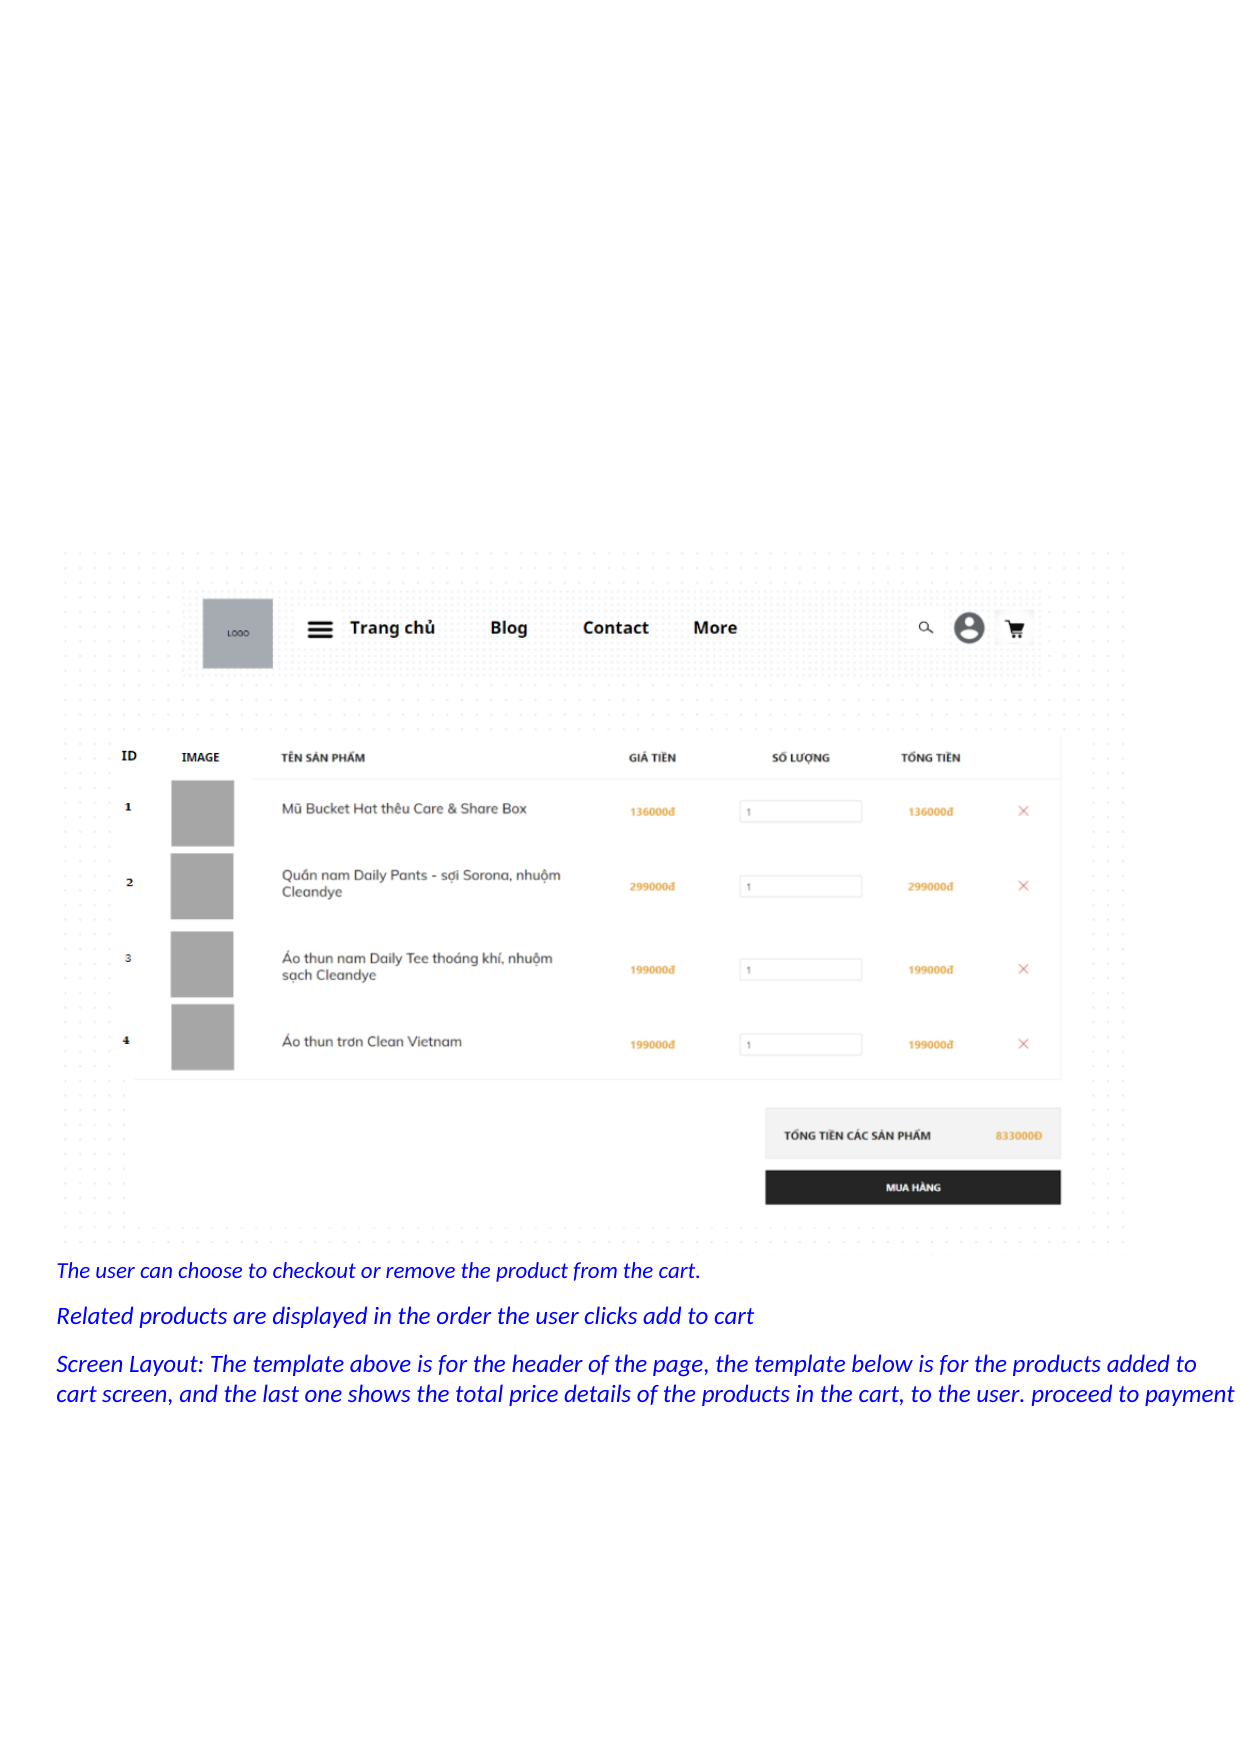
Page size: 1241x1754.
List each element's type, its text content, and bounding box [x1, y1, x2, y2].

text Related products are displayed in the order the user clicks add to cart [56, 1301, 1240, 1331]
text Screen Layout: The template above is for the header of the page, the template below is for the products added to cart screen, and the last one shows the total price details of the products in the cart, to the user. proceed to payment [56, 1348, 1240, 1409]
text The user can choose to checkout or remove the product from the cart. [56, 1256, 1240, 1284]
picture [56, 542, 1136, 1256]
